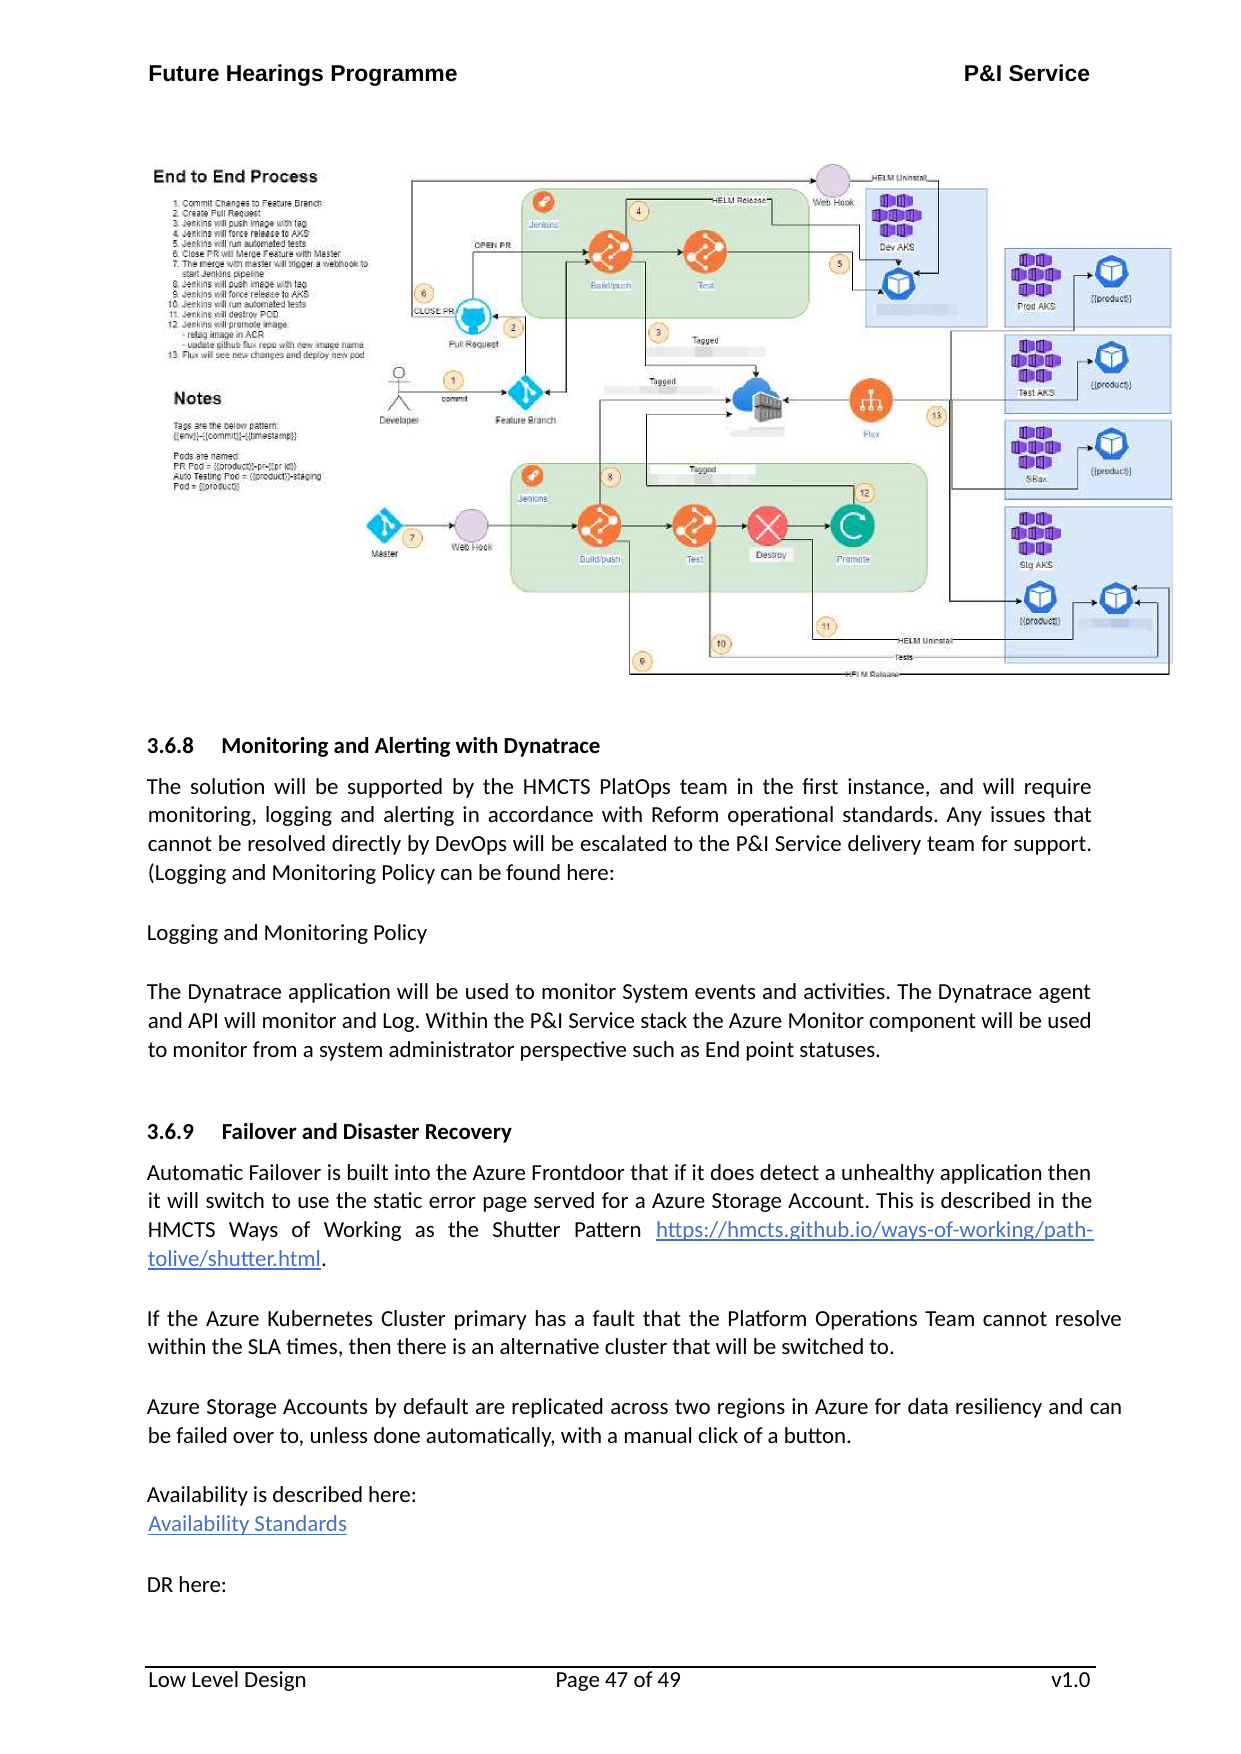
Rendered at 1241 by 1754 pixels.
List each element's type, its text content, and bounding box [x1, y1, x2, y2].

text Availability is described here: [147, 1480, 1123, 1508]
text Logging and Monitoring Policy [147, 918, 1123, 946]
text The solution will be supported by the HMCTS PlatOps team in the first instance, and will require monitoring, logging and alerting in accordance with Reform operational standards. Any issues that cannot be resolved directly by DevOps will be escalated to the P&I Service delivery team for support. (Logging and Monitoring Policy can be found here: [147, 772, 1093, 886]
text DR here: [147, 1570, 1123, 1598]
text Azure Storage Accounts by default are replicated across two regions in Azure for data resiliency and can be failed over to, unless done automatically, with a manual click of a button. [147, 1392, 1123, 1449]
subtitle 3.6.8 Monitoring and Alerting with Dynatrace [147, 731, 1167, 759]
text Automatic Failover is built into the Azure Frontdoor that if it does detect a unhealthy application then it will switch to use the static error page served for a Azure Storage Account. This is described in the HMCTS Ways of Working as the Shutter Pattern https://hmcts.github.io/ways-of-working/path-tolive/shutter.html. [147, 1158, 1094, 1272]
subtitle 3.6.9 Failover and Disaster Recovery [147, 1117, 1167, 1145]
text If the Azure Kubernetes Cluster primary has a fault that the Platform Operations Team cannot resolve within the SLA times, then there is an alternative cluster that will be switched to. [147, 1304, 1123, 1361]
text Availability Standards [148, 1509, 1172, 1538]
picture [153, 163, 1173, 677]
text The Dynatrace application will be used to monitor System events and activities. The Dynatrace agent and API will monitor and Log. Within the P&I Service stack the Azure Monitor component will be used to monitor from a system administrator perspective such as End point statuses. [147, 977, 1094, 1063]
